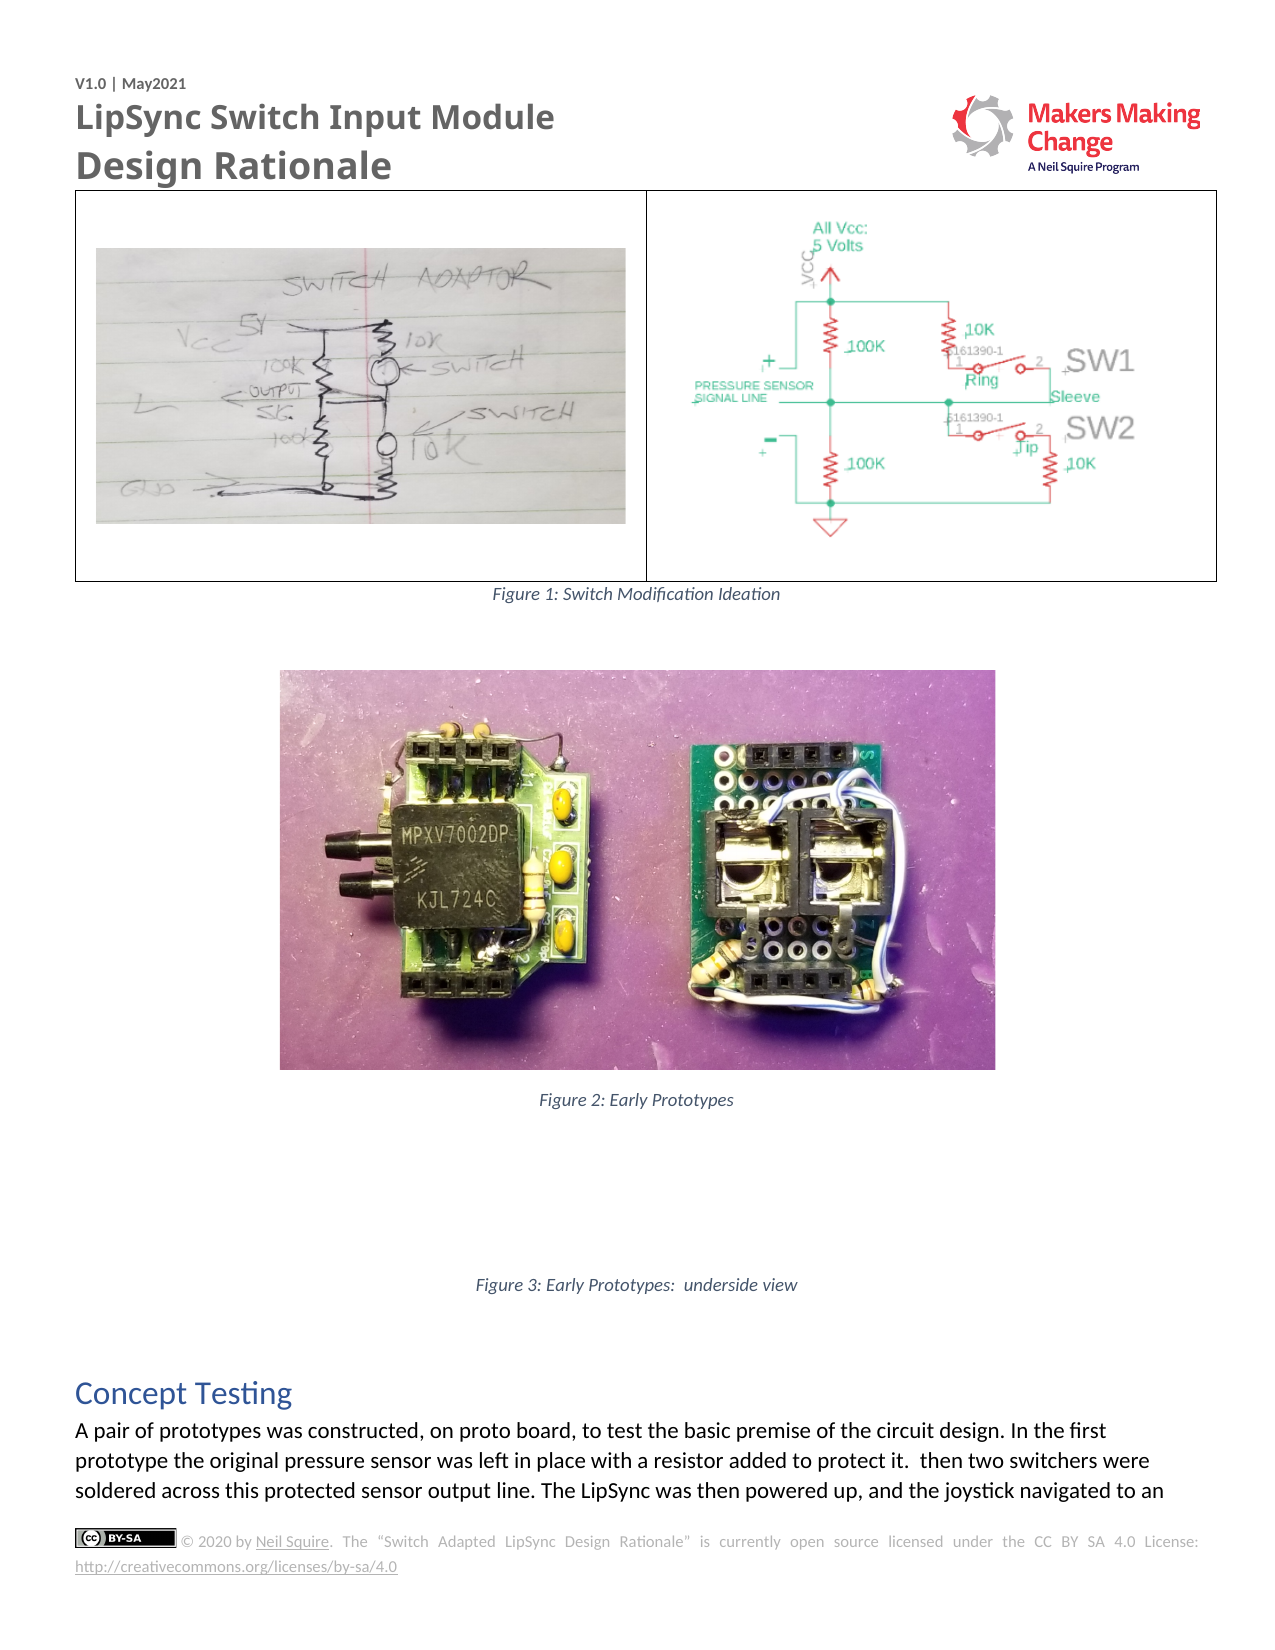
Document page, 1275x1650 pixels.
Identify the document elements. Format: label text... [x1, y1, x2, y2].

table_header [76, 191, 646, 581]
text Figure 3: Early Prototypes: underside view [75, 1273, 1200, 1296]
text Figure 2: Early Prototypes [75, 1088, 1200, 1111]
picture [279, 670, 996, 1070]
subtitle Concept Testing [75, 1372, 1200, 1412]
table_header [647, 191, 1216, 581]
picture [75, 1528, 177, 1548]
picture [952, 95, 1200, 174]
picture [96, 248, 625, 524]
text Figure 1: Switch Modification Ideation [75, 582, 1200, 605]
picture [668, 205, 1194, 568]
